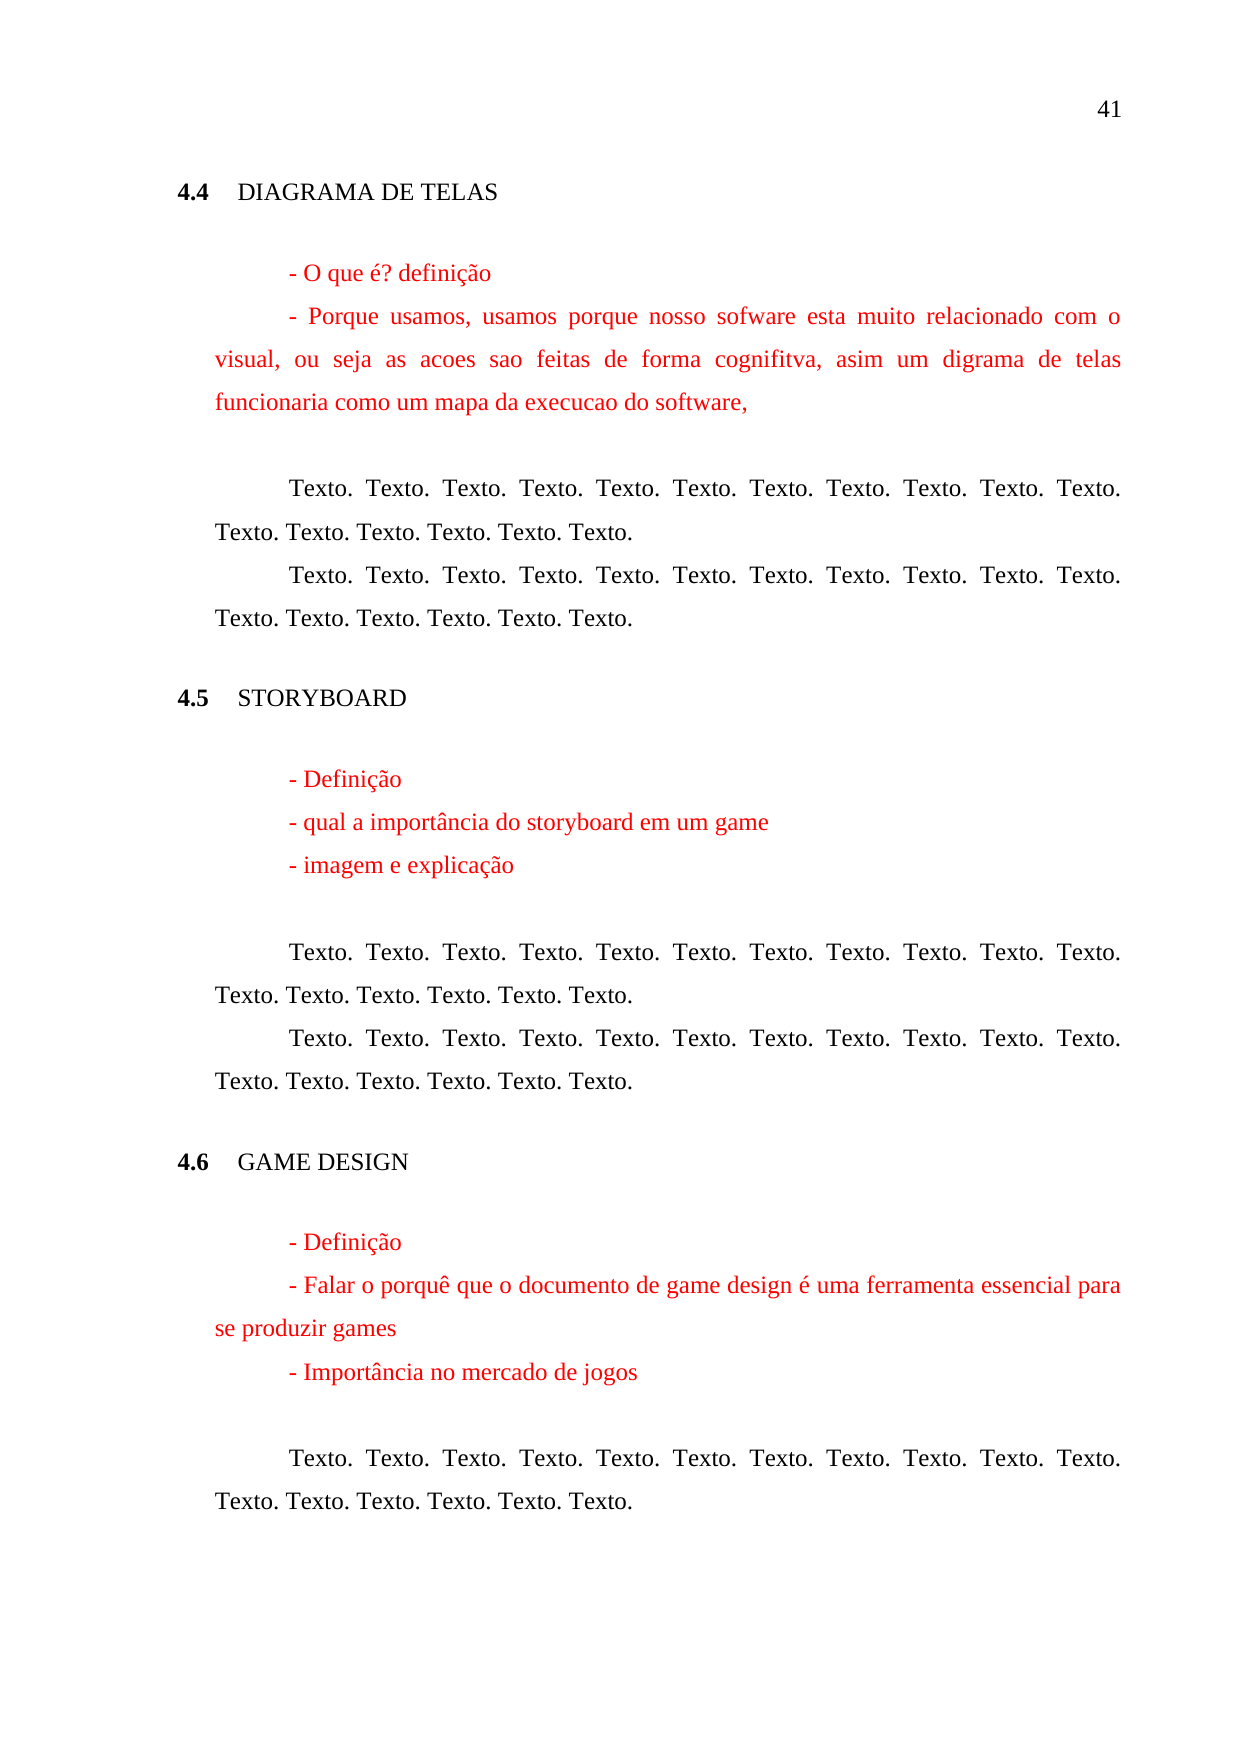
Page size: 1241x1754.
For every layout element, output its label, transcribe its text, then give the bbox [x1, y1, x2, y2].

subtitle Storyboard [177, 683, 1122, 712]
text Texto. Texto. Texto. Texto. Texto. Texto. Texto. Texto. Texto. Texto. Texto. Texto. Texto. Texto. Texto. Texto. Texto. [214, 473, 1122, 545]
text - qual a importância do storyboard em um game [214, 807, 1122, 836]
text - O que é? definição [214, 258, 1122, 287]
subtitle Diagrama de telas [177, 177, 1122, 206]
text Texto. Texto. Texto. Texto. Texto. Texto. Texto. Texto. Texto. Texto. Texto. Texto. Texto. Texto. Texto. Texto. Texto. [214, 560, 1122, 632]
text Texto. Texto. Texto. Texto. Texto. Texto. Texto. Texto. Texto. Texto. Texto. Texto. Texto. Texto. Texto. Texto. Texto. [214, 1023, 1122, 1095]
text - Importância no mercado de jogos [214, 1357, 1122, 1385]
text Texto. Texto. Texto. Texto. Texto. Texto. Texto. Texto. Texto. Texto. Texto. Texto. Texto. Texto. Texto. Texto. Texto. [214, 937, 1122, 1008]
text - imagem e explicação [214, 850, 1122, 879]
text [214, 1443, 1122, 1515]
text - Falar o porquê que o documento de game design é uma ferramenta essencial para se produzir games [214, 1270, 1122, 1342]
text - Definição [214, 1227, 1122, 1256]
subtitle Game design [177, 1147, 1122, 1175]
text - Porque usamos, usamos porque nosso sofware esta muito relacionado com o visual, ou seja as acoes sao feitas de forma cognifitva, asim um digrama de telas funcionaria como um mapa da execucao do software, [214, 301, 1122, 416]
text - Definição [214, 764, 1122, 793]
